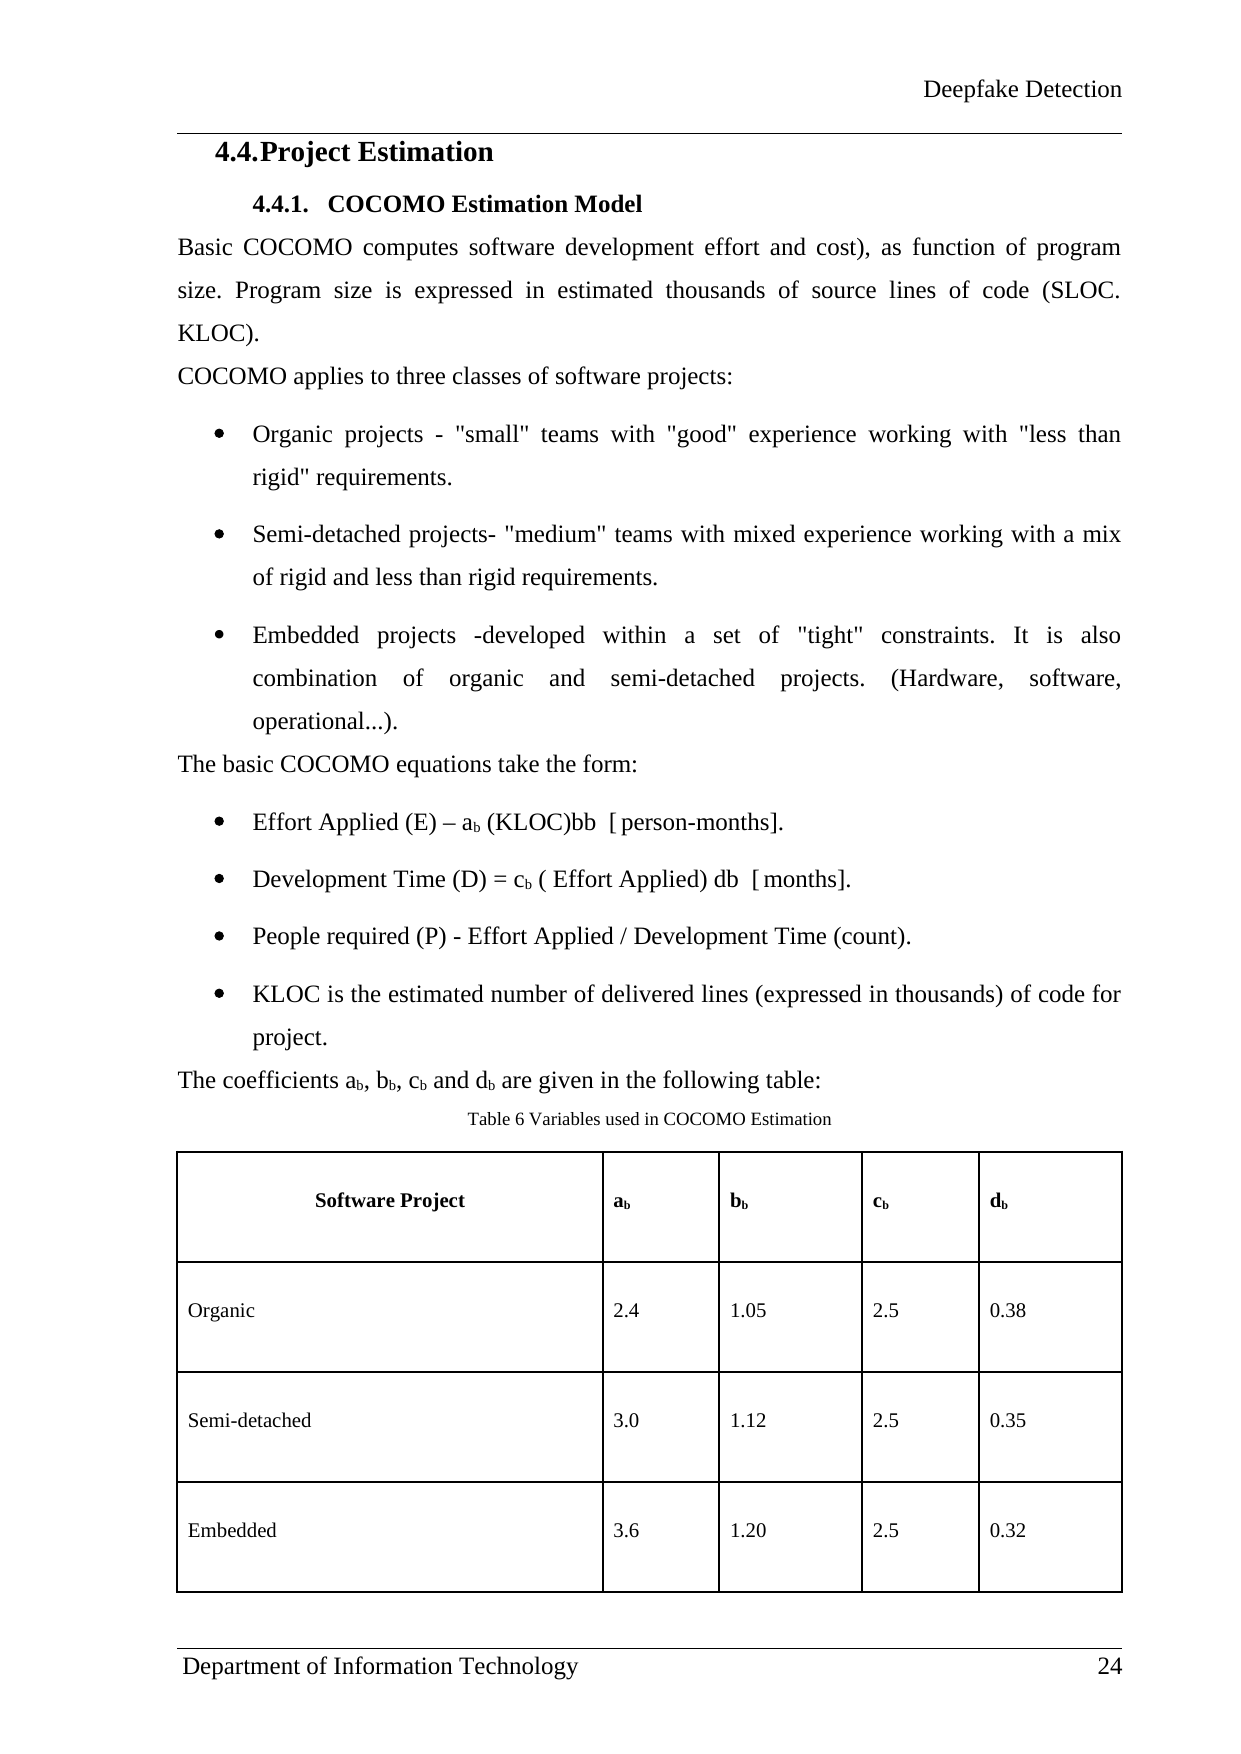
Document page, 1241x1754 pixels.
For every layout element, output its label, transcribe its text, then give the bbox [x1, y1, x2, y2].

table_header Software Project [178, 1153, 602, 1261]
list KLOC is the estimated number of delivered lines (expressed in thousands) of code for project. [215, 979, 1122, 1051]
subtitle COCOMO Estimation Model [252, 189, 1122, 218]
table_cell 1.12 [720, 1373, 861, 1481]
list Organic projects - "small" teams with "good" experience working with "less than rigid" requirements. [215, 419, 1122, 491]
table_cell Organic [178, 1263, 602, 1371]
table_header ab [604, 1153, 718, 1261]
table_cell 1.20 [720, 1483, 861, 1591]
table_cell 0.32 [980, 1483, 1121, 1591]
text The basic COCOMO equations take the form: [177, 749, 1122, 778]
list Semi-detached projects- "medium" teams with mixed experience working with a mix of rigid and less than rigid requirements. [215, 519, 1122, 591]
table_cell 0.38 [980, 1263, 1121, 1371]
table_cell 2.5 [863, 1263, 978, 1371]
table_cell 2.4 [604, 1263, 718, 1371]
list The coefficients ab, bb, cb and db are given in the following table: [177, 1065, 1122, 1094]
table_header bb [720, 1153, 861, 1261]
text Basic COCOMO computes software development effort and cost), as function of program size. Program size is expressed in estimated thousands of source lines of code (SLOC. KLOC). [177, 232, 1122, 347]
table_header cb [863, 1153, 978, 1261]
list Embedded projects -developed within a set of "tight" constraints. It is also combination of organic and semi-detached projects. (Hardware, software, operational...). [215, 620, 1122, 735]
table_cell 3.0 [604, 1373, 718, 1481]
list Development Time (D) = cb​ (​ Effort Applied) db ​ [​ months]. [215, 864, 1122, 893]
table_header db [980, 1153, 1121, 1261]
table_cell 2.5 [863, 1483, 978, 1591]
table_cell Embedded [178, 1483, 602, 1591]
list Effort Applied (E) – ab​ (KLOC)​bb ​ [​ person-months]. [215, 807, 1122, 835]
subtitle Project Estimation [215, 134, 1122, 168]
list People required (P) - Effort Applied / Development Time (count). [215, 921, 1122, 950]
table_cell 1.05 [720, 1263, 861, 1371]
table_cell 3.6 [604, 1483, 718, 1591]
table_cell 0.35 [980, 1373, 1121, 1481]
table_cell Semi-detached [178, 1373, 602, 1481]
text COCOMO applies to three classes of software projects: [177, 361, 1122, 390]
table_cell 2.5 [863, 1373, 978, 1481]
